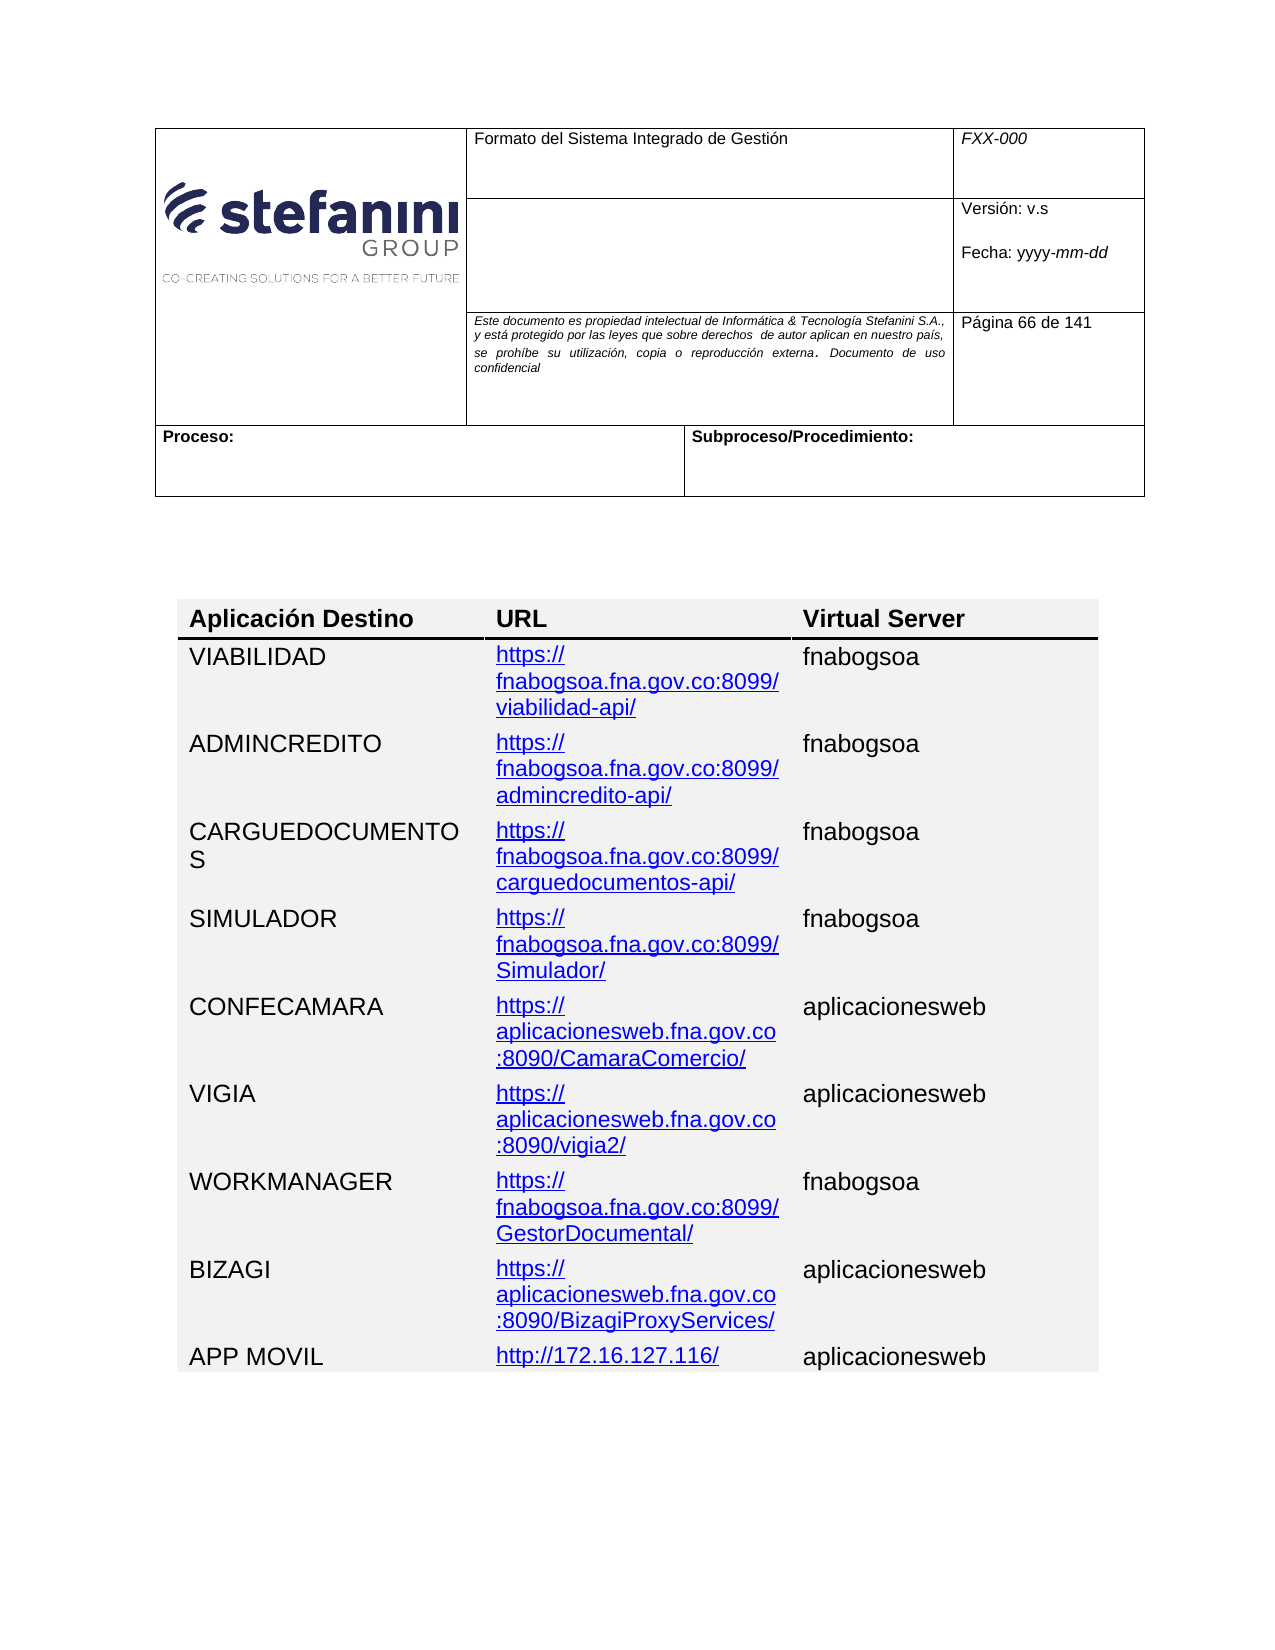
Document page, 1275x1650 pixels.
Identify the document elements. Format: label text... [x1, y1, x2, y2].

table_cell https://fnabogsoa.fna.gov.co:8099/Simulador/ [485, 901, 791, 987]
table_cell fnabogsoa [792, 640, 1098, 724]
table_cell https://aplicacionesweb.fna.gov.co:8090/vigia2/ [485, 1076, 791, 1162]
table_cell https://aplicacionesweb.fna.gov.co:8090/BizagiProxyServices/ [485, 1251, 791, 1337]
table_cell VIABILIDAD [178, 640, 484, 724]
table_cell aplicacionesweb [792, 1339, 1098, 1371]
table_cell fnabogsoa [792, 725, 1098, 812]
table_cell aplicacionesweb [792, 1251, 1098, 1337]
table_cell http://172.16.127.116/FNA/Web/WJ_verificarNotificacionesPush.aspx [485, 1339, 791, 1371]
table_cell BIZAGI [178, 1251, 484, 1337]
table_cell APP MOVIL [178, 1339, 484, 1371]
table_header Virtual Server [792, 600, 1098, 637]
table_cell fnabogsoa [792, 813, 1098, 899]
table_cell CONFECAMARA [178, 988, 484, 1075]
table_cell WORKMANAGER [178, 1163, 484, 1250]
table_cell https://fnabogsoa.fna.gov.co:8099/viabilidad-api/ [485, 640, 791, 724]
table_cell CARGUEDOCUMENTOS [178, 813, 484, 899]
table_cell https://fnabogsoa.fna.gov.co:8099/GestorDocumental/ [485, 1163, 791, 1250]
table_cell https://fnabogsoa.fna.gov.co:8099/admincredito-api/ [485, 725, 791, 812]
table_header Aplicación Destino [178, 600, 484, 637]
table_header URL [485, 600, 791, 637]
table_cell ADMINCREDITO [178, 725, 484, 812]
table_cell https://aplicacionesweb.fna.gov.co:8090/CamaraComercio/ [485, 988, 791, 1075]
table_cell VIGIA [178, 1076, 484, 1162]
table_cell aplicacionesweb [792, 1076, 1098, 1162]
table_cell fnabogsoa [792, 901, 1098, 987]
picture [162, 182, 460, 286]
table_cell fnabogsoa [792, 1163, 1098, 1250]
table_cell aplicacionesweb [792, 988, 1098, 1075]
table_cell SIMULADOR [178, 901, 484, 987]
table_cell https://fnabogsoa.fna.gov.co:8099/carguedocumentos-api/ [485, 813, 791, 899]
